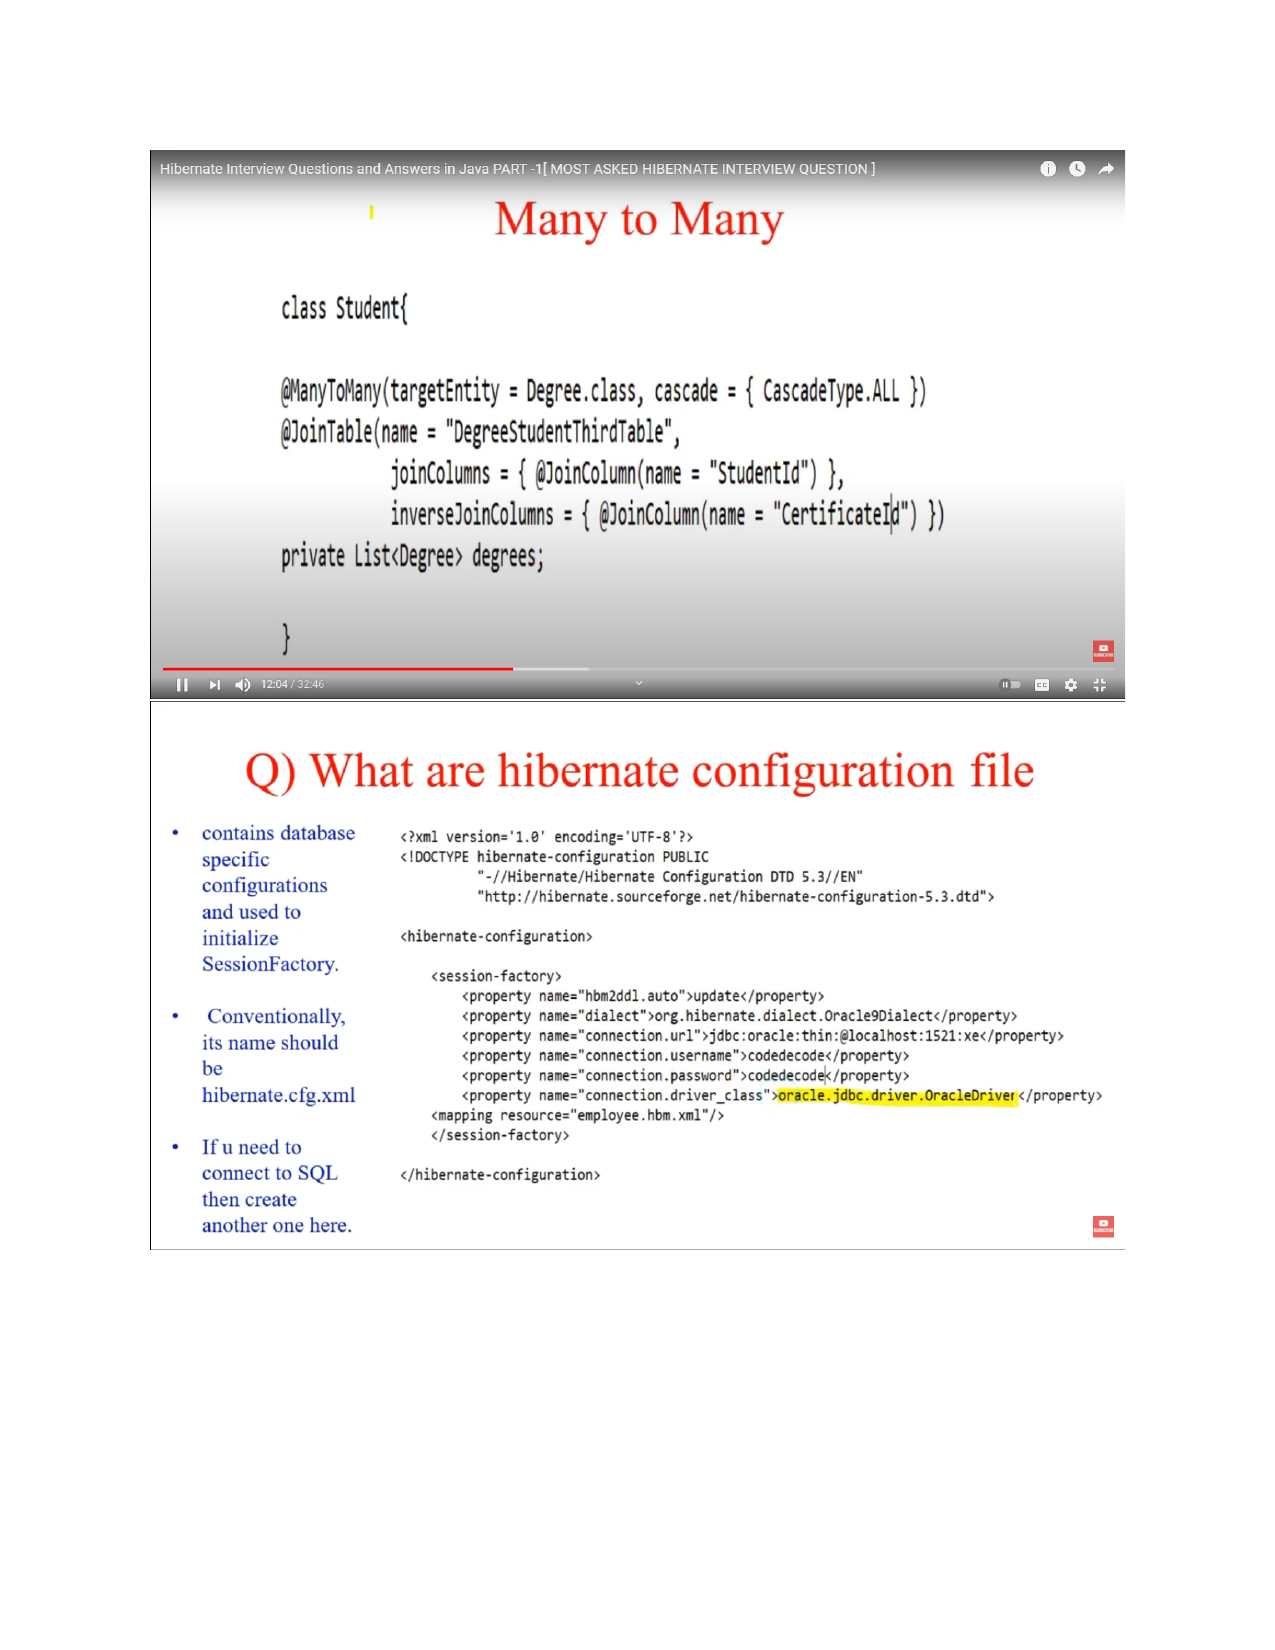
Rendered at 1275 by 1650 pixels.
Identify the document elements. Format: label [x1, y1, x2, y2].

picture [150, 150, 1125, 699]
picture [150, 701, 1125, 1250]
